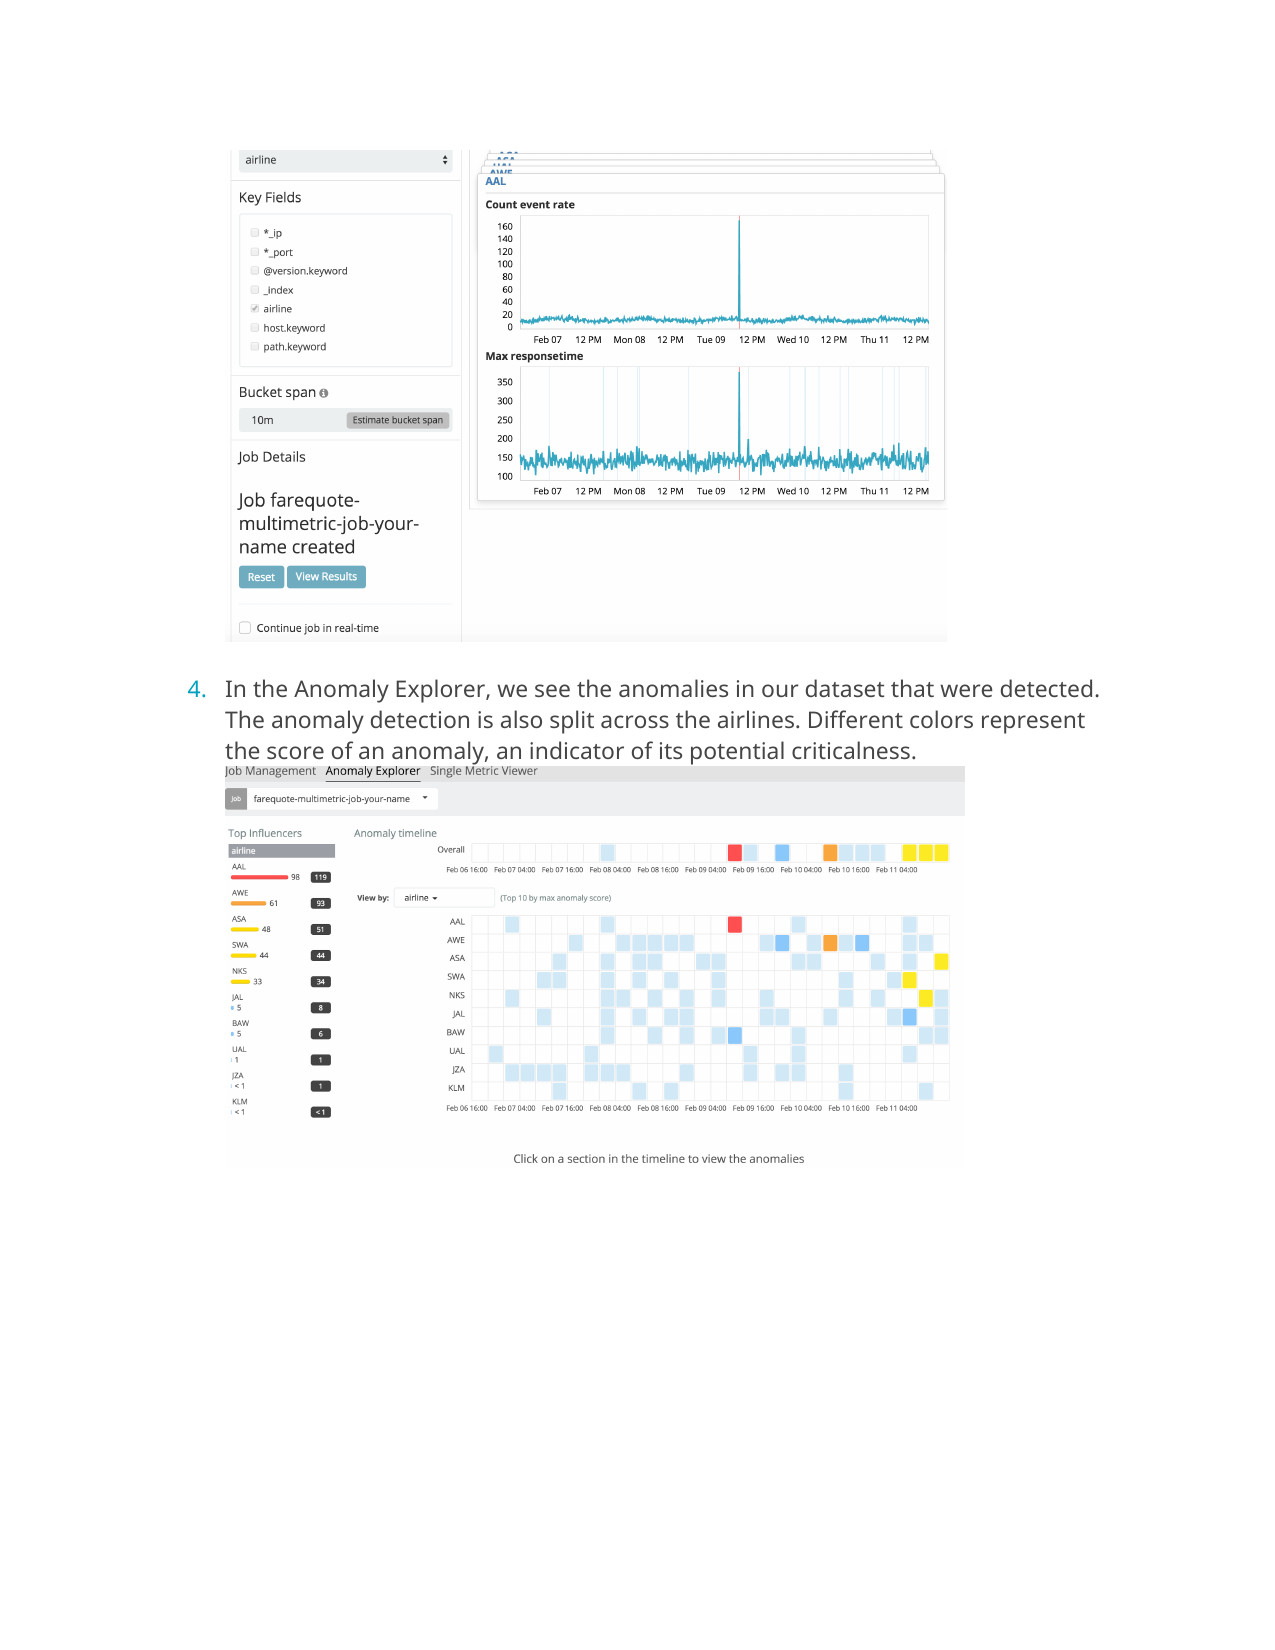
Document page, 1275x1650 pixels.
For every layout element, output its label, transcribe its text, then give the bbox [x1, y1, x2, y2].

picture [225, 766, 965, 1168]
list In the Anomaly Explorer, we see the anomalies in our dataset that were detected. The anomaly detection is also split across the airlines. Different colors represent the score of an anomaly, an indicator of its potential criticalness. [187, 673, 1125, 767]
picture [225, 150, 948, 642]
